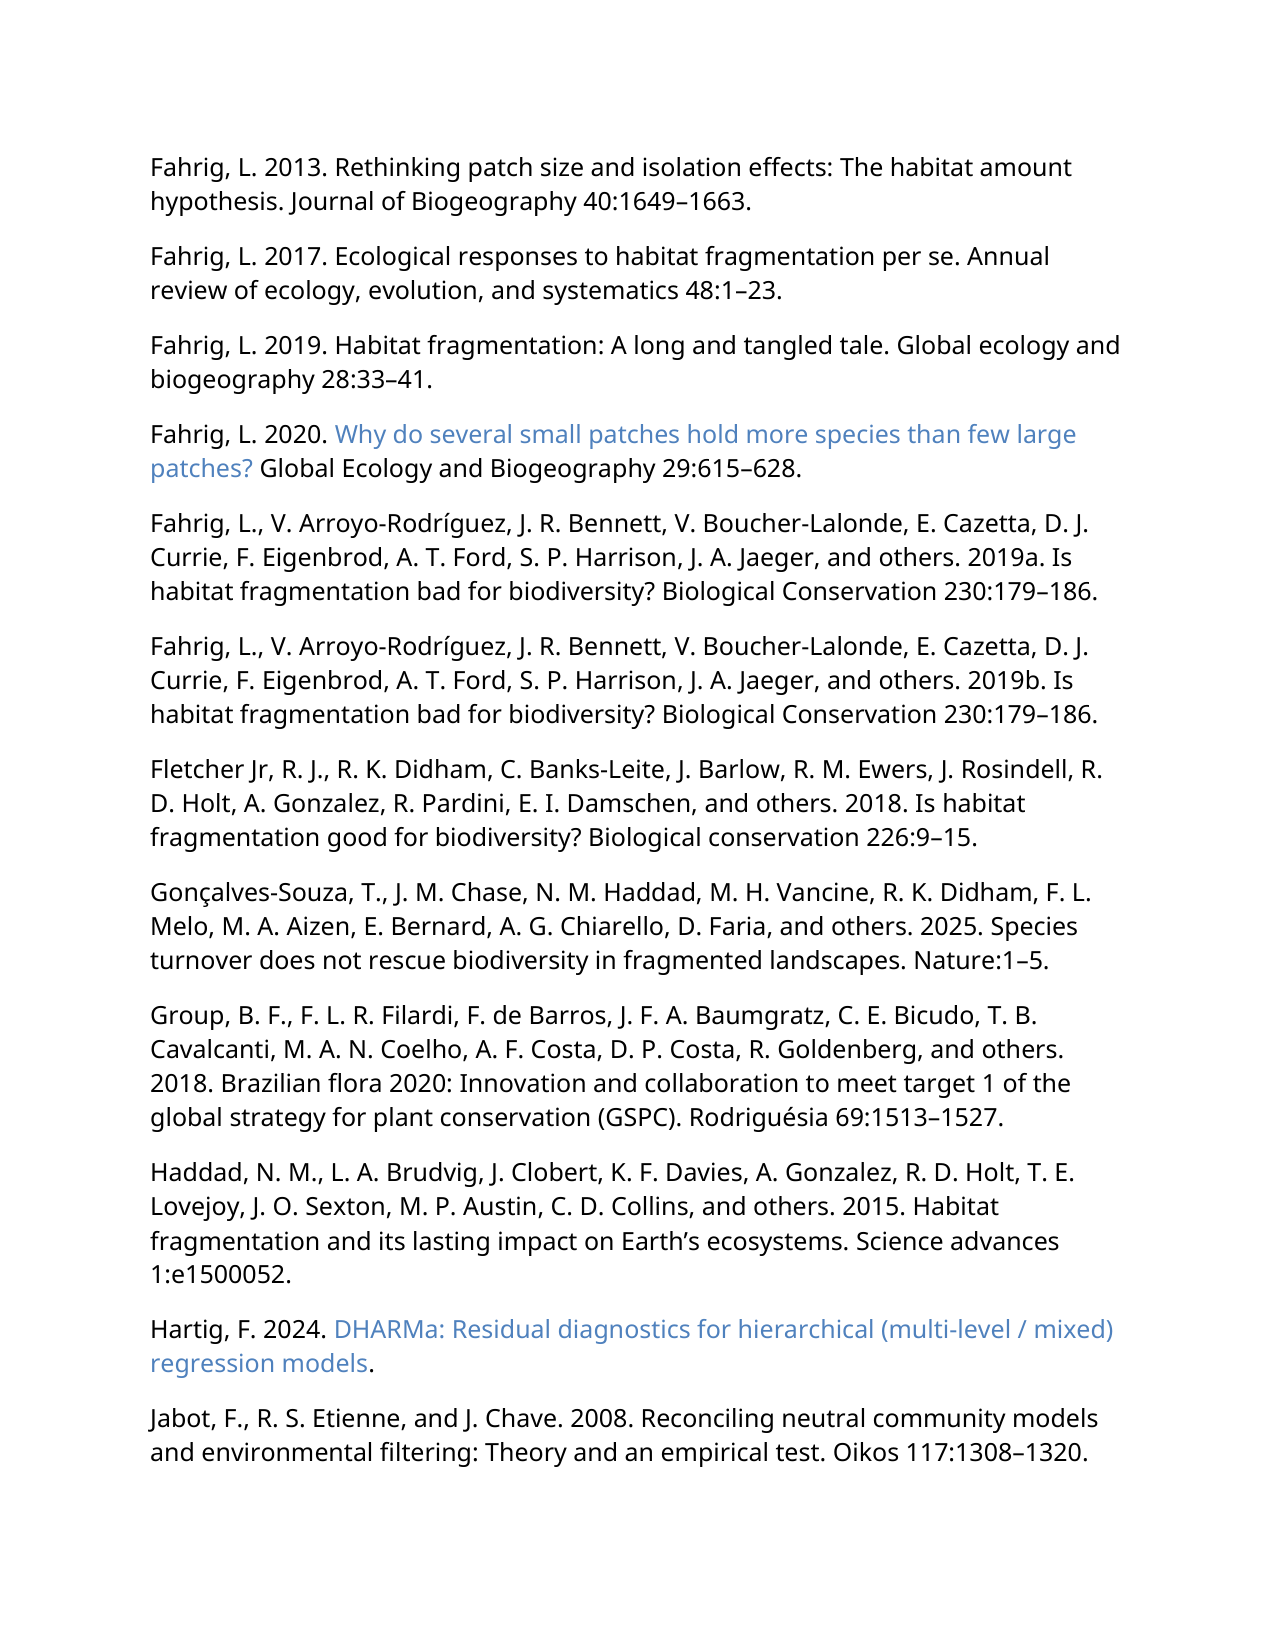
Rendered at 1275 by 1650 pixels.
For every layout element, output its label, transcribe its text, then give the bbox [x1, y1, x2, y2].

text Fletcher Jr, R. J., R. K. Didham, C. Banks-Leite, J. Barlow, R. M. Ewers, J. Rosindell, R. D. Holt, A. Gonzalez, R. Pardini, E. I. Damschen, and others. 2018. Is habitat fragmentation good for biodiversity? Biological conservation 226:9–15. [150, 752, 1125, 854]
text Fahrig, L., V. Arroyo-Rodríguez, J. R. Bennett, V. Boucher-Lalonde, E. Cazetta, D. J. Currie, F. Eigenbrod, A. T. Ford, S. P. Harrison, J. A. Jaeger, and others. 2019a. Is habitat fragmentation bad for biodiversity? Biological Conservation 230:179–186. [150, 506, 1125, 608]
text Haddad, N. M., L. A. Brudvig, J. Clobert, K. F. Davies, A. Gonzalez, R. D. Holt, T. E. Lovejoy, J. O. Sexton, M. P. Austin, C. D. Collins, and others. 2015. Habitat fragmentation and its lasting impact on Earth’s ecosystems. Science advances 1:e1500052. [150, 1155, 1125, 1291]
text Jabot, F., R. S. Etienne, and J. Chave. 2008. Reconciling neutral community models and environmental filtering: Theory and an empirical test. Oikos 117:1308–1320. [150, 1401, 1125, 1469]
text Fahrig, L. 2013. Rethinking patch size and isolation effects: The habitat amount hypothesis. Journal of Biogeography 40:1649–1663. [150, 150, 1125, 218]
text Fahrig, L. 2020. Why do several small patches hold more species than few large patches? Global Ecology and Biogeography 29:615–628. [150, 417, 1125, 485]
text Hartig, F. 2024. DHARMa: Residual diagnostics for hierarchical (multi-level / mixed) regression models. [150, 1312, 1125, 1380]
text Fahrig, L. 2017. Ecological responses to habitat fragmentation per se. Annual review of ecology, evolution, and systematics 48:1–23. [150, 239, 1125, 307]
text Fahrig, L. 2019. Habitat fragmentation: A long and tangled tale. Global ecology and biogeography 28:33–41. [150, 328, 1125, 396]
text Group, B. F., F. L. R. Filardi, F. de Barros, J. F. A. Baumgratz, C. E. Bicudo, T. B. Cavalcanti, M. A. N. Coelho, A. F. Costa, D. P. Costa, R. Goldenberg, and others. 2018. Brazilian flora 2020: Innovation and collaboration to meet target 1 of the global strategy for plant conservation (GSPC). Rodriguésia 69:1513–1527. [150, 998, 1125, 1134]
text Gonçalves-Souza, T., J. M. Chase, N. M. Haddad, M. H. Vancine, R. K. Didham, F. L. Melo, M. A. Aizen, E. Bernard, A. G. Chiarello, D. Faria, and others. 2025. Species turnover does not rescue biodiversity in fragmented landscapes. Nature:1–5. [150, 875, 1125, 977]
text Fahrig, L., V. Arroyo-Rodrı́guez, J. R. Bennett, V. Boucher-Lalonde, E. Cazetta, D. J. Currie, F. Eigenbrod, A. T. Ford, S. P. Harrison, J. A. Jaeger, and others. 2019b. Is habitat fragmentation bad for biodiversity? Biological Conservation 230:179–186. [150, 629, 1125, 731]
